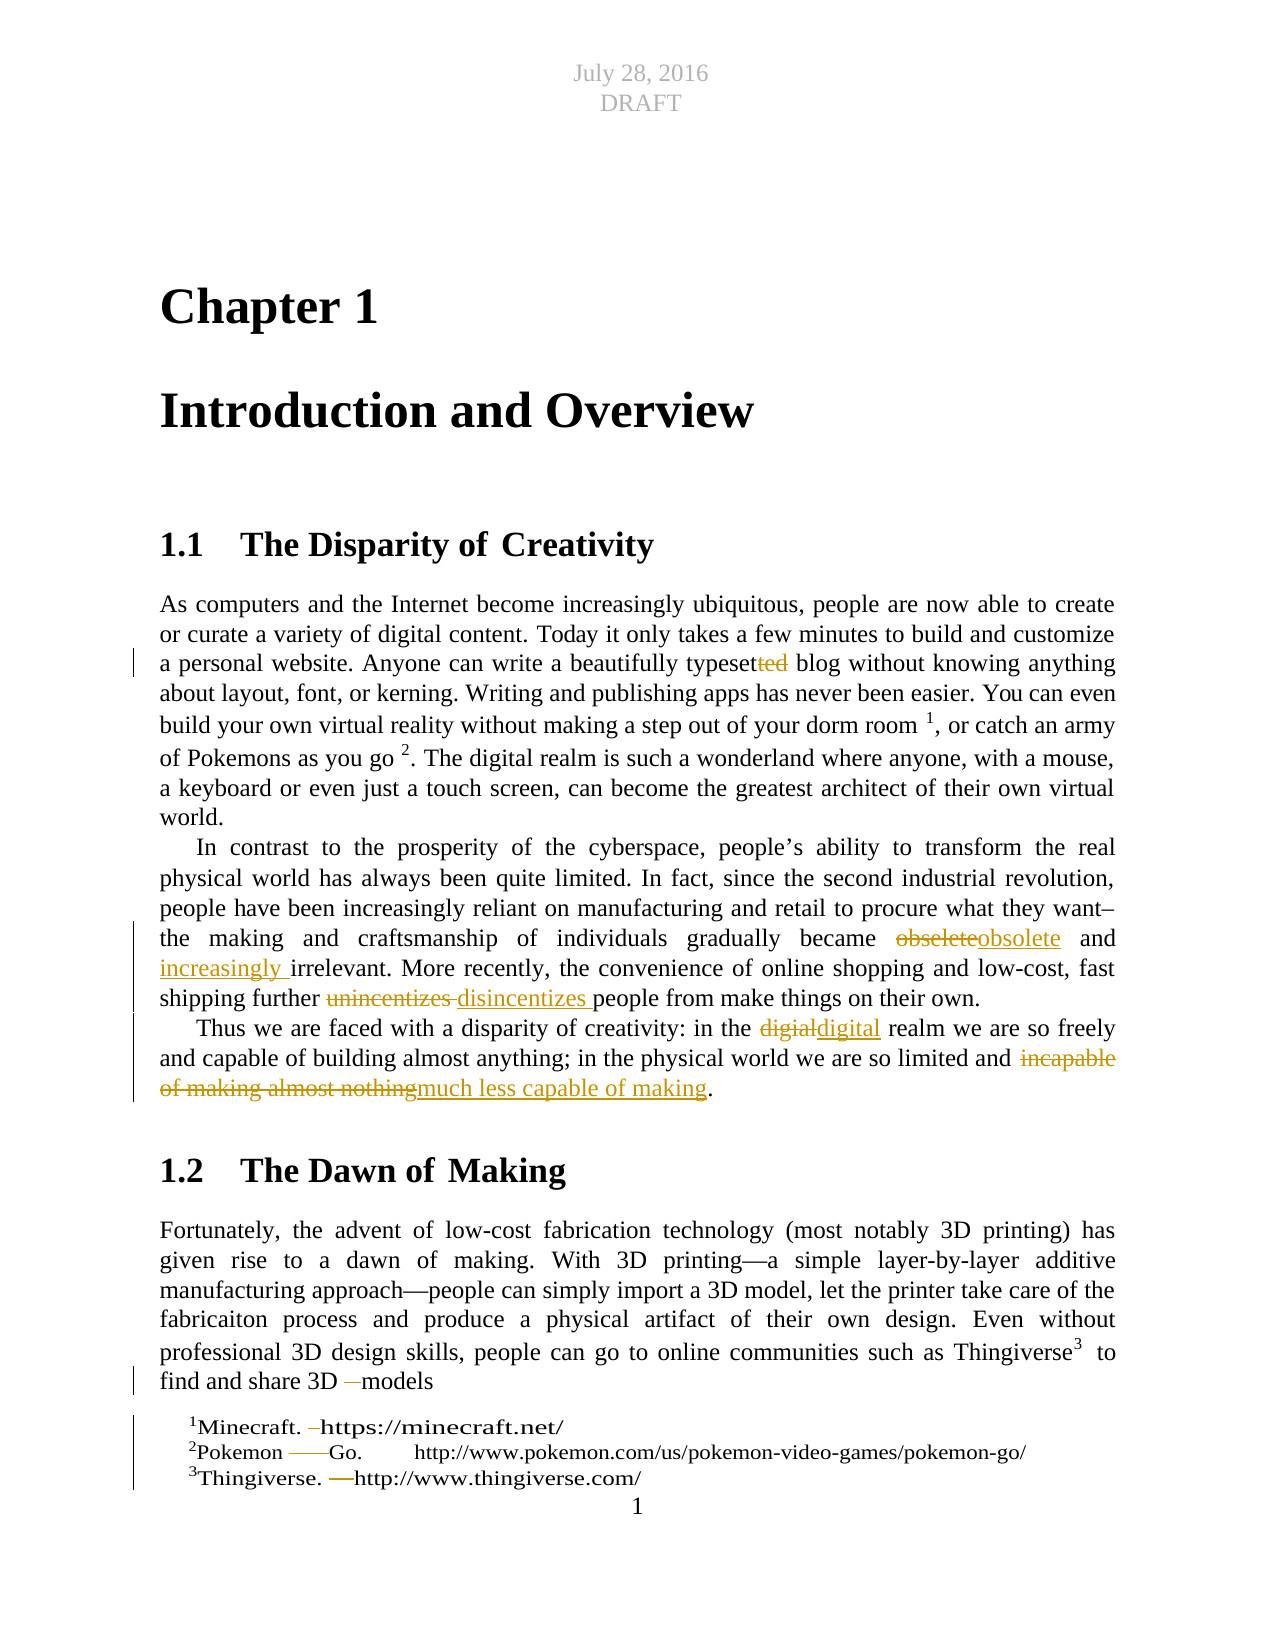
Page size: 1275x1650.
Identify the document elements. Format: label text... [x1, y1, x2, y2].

subtitle The Disparity of Creativity [159, 523, 1127, 564]
text Fortunately, the advent of low-cost fabrication technology (most notably 3D printing) has given rise to a dawn of making. With 3D printing—a simple layer-by-layer additive manufacturing approach—people can simply import a 3D model, let the printer take care of the fabricaiton process and produce a physical artifact of their own design. Even without professional 3D design skills, people can go to online communities such as Thingiverse3 to find and share 3D models [159, 1216, 1116, 1395]
text In contrast to the prosperity of the cyberspace, people’s ability to transform the real physical world has always been quite limited. In fact, since the second industrial revolution, people have been increasingly reliant on manufacturing and retail to procure what they want–the making and craftsmanship of individuals gradually became and irrelevant. More recently, the convenience of online shopping and low-cost, fast shipping further people from make things on their own. [159, 832, 1116, 1012]
text 2Pokemon Go. http://www.pokemon.com/us/pokemon-video-games/pokemon-go/ [188, 1440, 1127, 1465]
text Introduction and Overview [159, 380, 1127, 438]
text As computers and the Internet become increasingly ubiquitous, people are now able to create or curate a variety of digital content. Today it only takes a few minutes to build and customize a personal website. Anyone can write a beautifully typeset blog without knowing anything about layout, font, or kerning. Writing and publishing apps has never been easier. You can even build your own virtual reality without making a step out of your dorm room 1, or catch an army of Pokemons as you go 2. The digital realm is such a wonderland where anyone, with a mouse, a keyboard or even just a touch screen, can become the greatest architect of their own virtual world. [159, 589, 1116, 831]
text Thus we are faced with a disparity of creativity: in the realm we are so freely and capable of building almost anything; in the physical world we are so limited and . [159, 1013, 1116, 1102]
subtitle The Dawn of Making [159, 1149, 1127, 1190]
text 3Thingiverse. http://www.thingiverse.com/ [188, 1465, 1127, 1490]
text Chapter 1 [159, 276, 1127, 334]
text 1Minecraft. https://minecraft.net/ [188, 1415, 1127, 1440]
